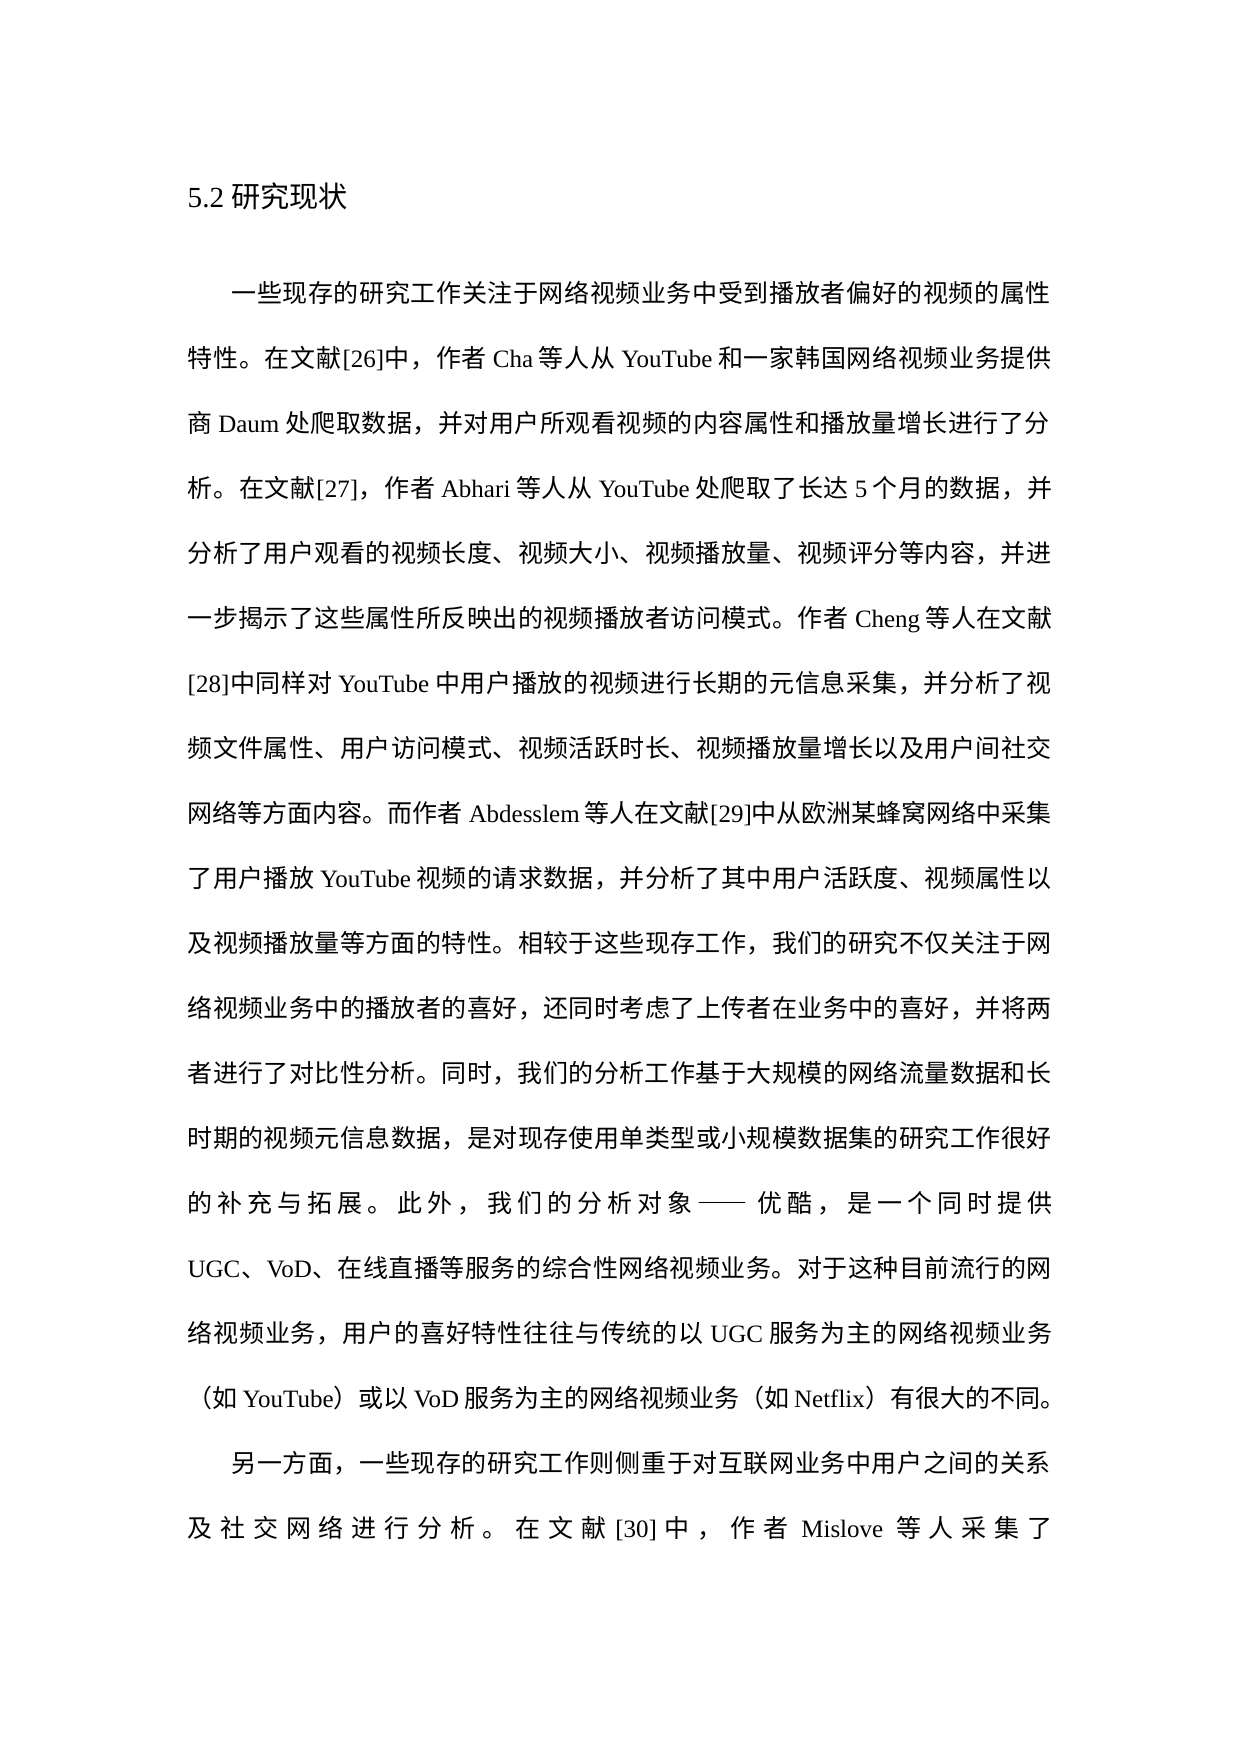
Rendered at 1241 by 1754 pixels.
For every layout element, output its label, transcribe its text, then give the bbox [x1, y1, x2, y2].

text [187, 1429, 1053, 1559]
text 研究现状 [187, 162, 1053, 227]
text 一些现存的研究工作关注于网络视频业务中受到播放者偏好的视频的属性特性。在文献[26]中，作者Cha等人从YouTube和一家韩国网络视频业务提供商Daum处爬取数据，并对用户所观看视频的内容属性和播放量增长进行了分析。在文献[27]，作者Abhari等人从YouTube处爬取了长达5个月的数据，并分析了用户观看的视频长度、视频大小、视频播放量、视频评分等内容，并进一步揭示了这些属性所反映出的视频播放者访问模式。作者Cheng等人在文献[28]中同样对YouTube中用户播放的视频进行长期的元信息采集，并分析了视频文件属性、用户访问模式、视频活跃时长、视频播放量增长以及用户间社交网络等方面内容。而作者Abdesslem等人在文献[29]中从欧洲某蜂窝网络中采集了用户播放YouTube视频的请求数据，并分析了其中用户活跃度、视频属性以及视频播放量等方面的特性。相较于这些现存工作，我们的研究不仅关注于网络视频业务中的播放者的喜好，还同时考虑了上传者在业务中的喜好，并将两者进行了对比性分析。同时，我们的分析工作基于大规模的网络流量数据和长时期的视频元信息数据，是对现存使用单类型或小规模数据集的研究工作很好的补充与拓展。此外，我们的分析对象——优酷，是一个同时提供UGC、VoD、在线直播等服务的综合性网络视频业务。对于这种目前流行的网络视频业务，用户的喜好特性往往与传统的以UGC服务为主的网络视频业务（如YouTube）或以VoD服务为主的网络视频业务（如Netflix）有很大的不同。 [187, 259, 1053, 1429]
